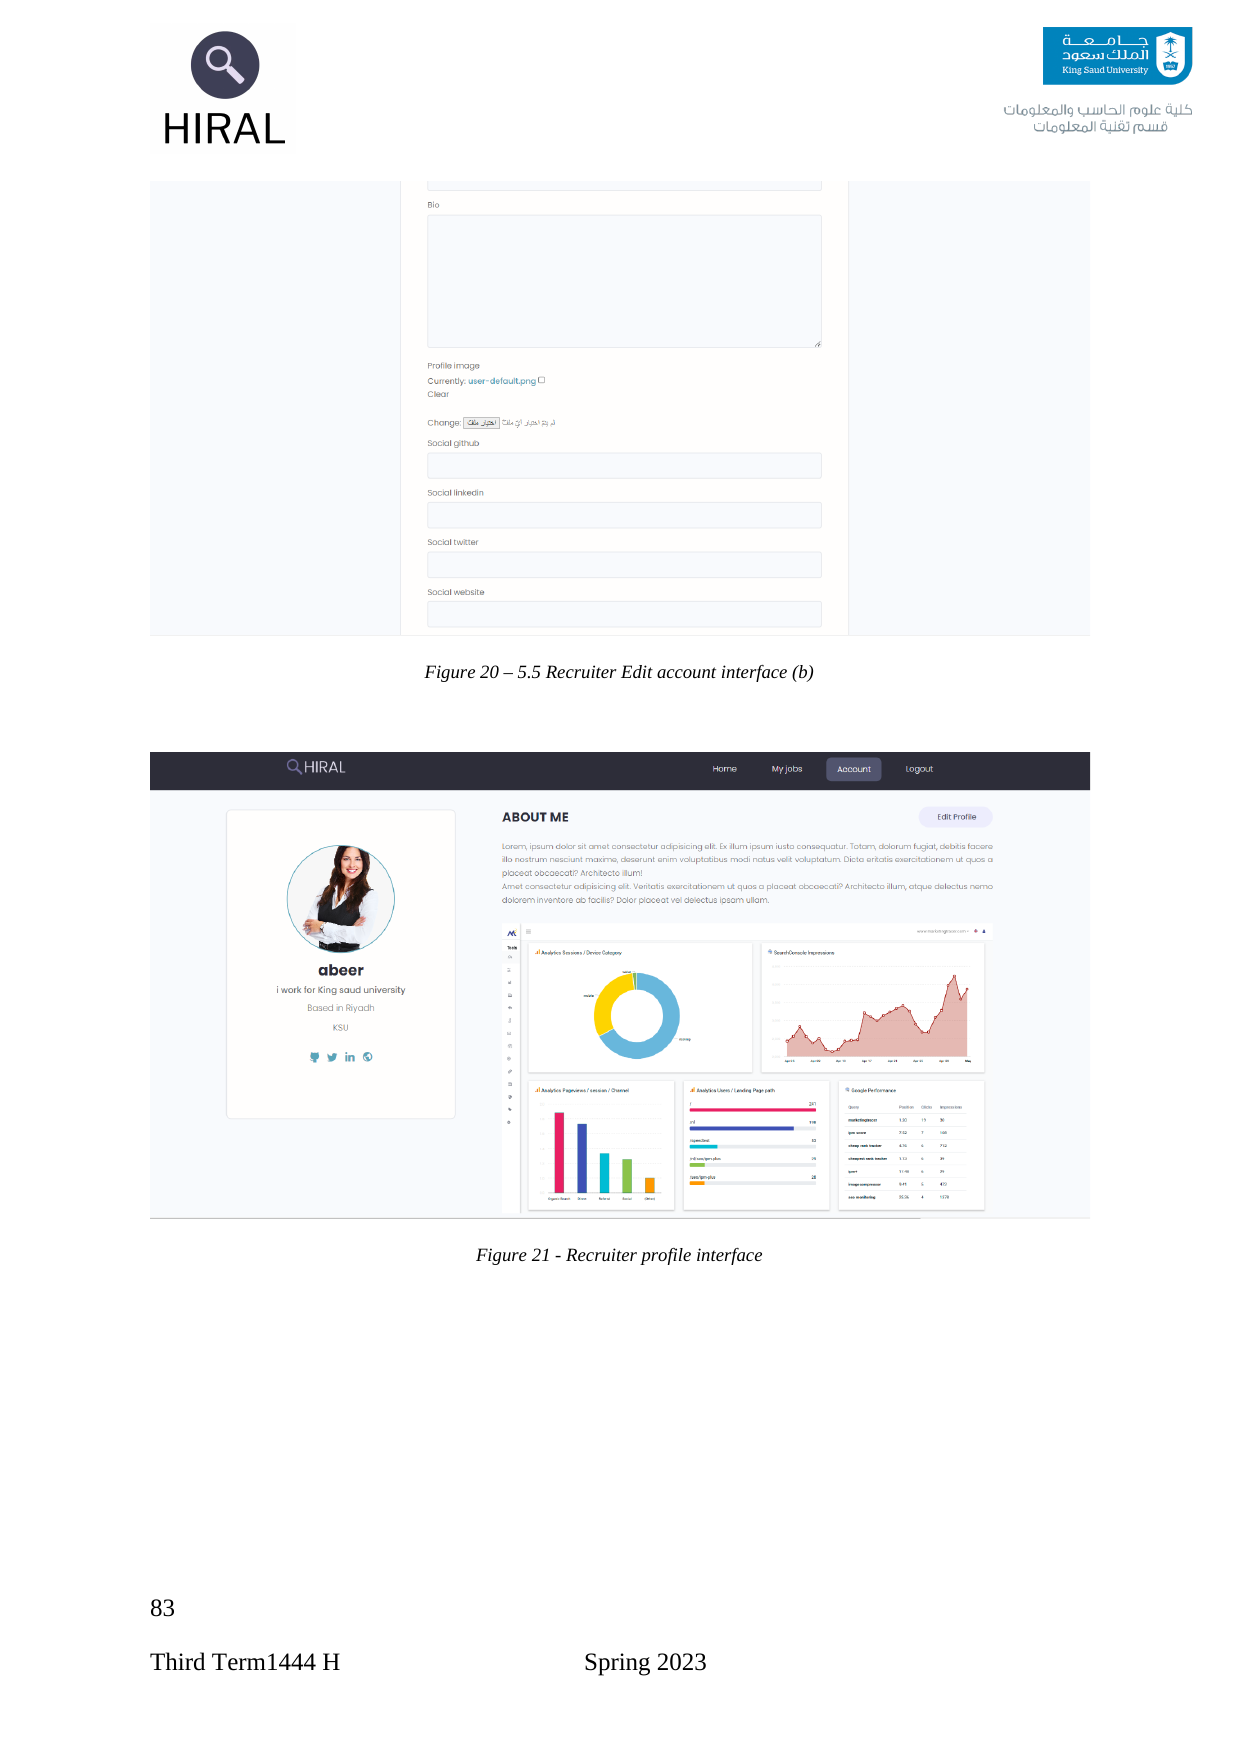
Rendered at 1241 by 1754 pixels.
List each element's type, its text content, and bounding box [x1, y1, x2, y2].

picture [150, 181, 1091, 636]
picture [150, 23, 296, 154]
picture [150, 752, 1091, 1219]
picture [972, 7, 1198, 143]
